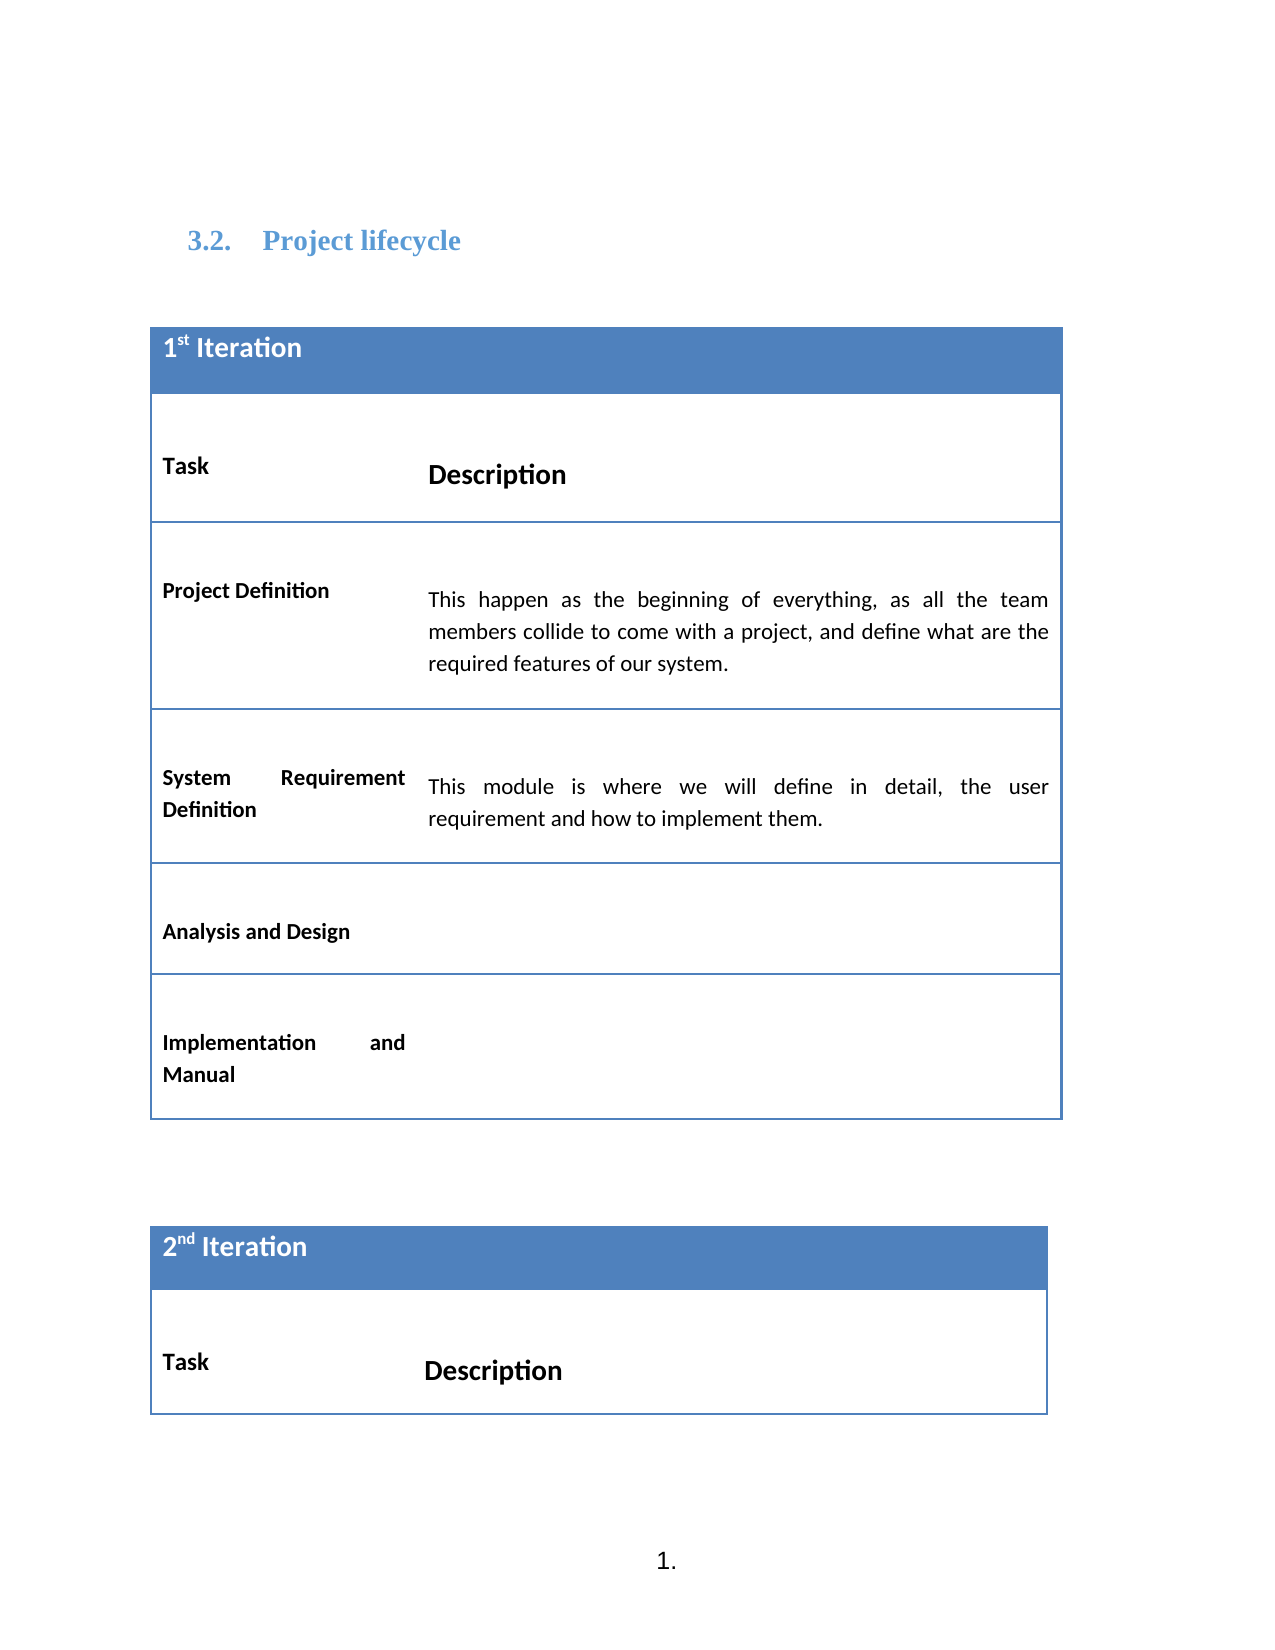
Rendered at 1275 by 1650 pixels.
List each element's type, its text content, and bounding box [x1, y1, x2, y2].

table_cell [417, 864, 1060, 973]
table_cell Task [152, 394, 417, 521]
table_cell This module is where we will define in detail, the user requirement and how to implement them. [417, 710, 1060, 862]
table_cell Description [417, 394, 1060, 521]
table_cell This happen as the beginning of everything, as all the team members collide to come with a project, and define what are the required features of our system. [417, 523, 1060, 708]
table_cell Task [152, 1290, 413, 1412]
table_cell System Requirement Definition [152, 710, 417, 862]
subtitle Project lifecycle [187, 223, 1125, 256]
table_cell Implementation and Manual [152, 975, 417, 1118]
table_cell Description [413, 1290, 1046, 1412]
table_header 1st Iteration [152, 329, 1060, 392]
table_header 2nd Iteration [152, 1228, 1046, 1288]
table_cell Analysis and Design [152, 864, 417, 973]
table_cell Project Definition [152, 523, 417, 708]
table_cell [417, 975, 1060, 1118]
